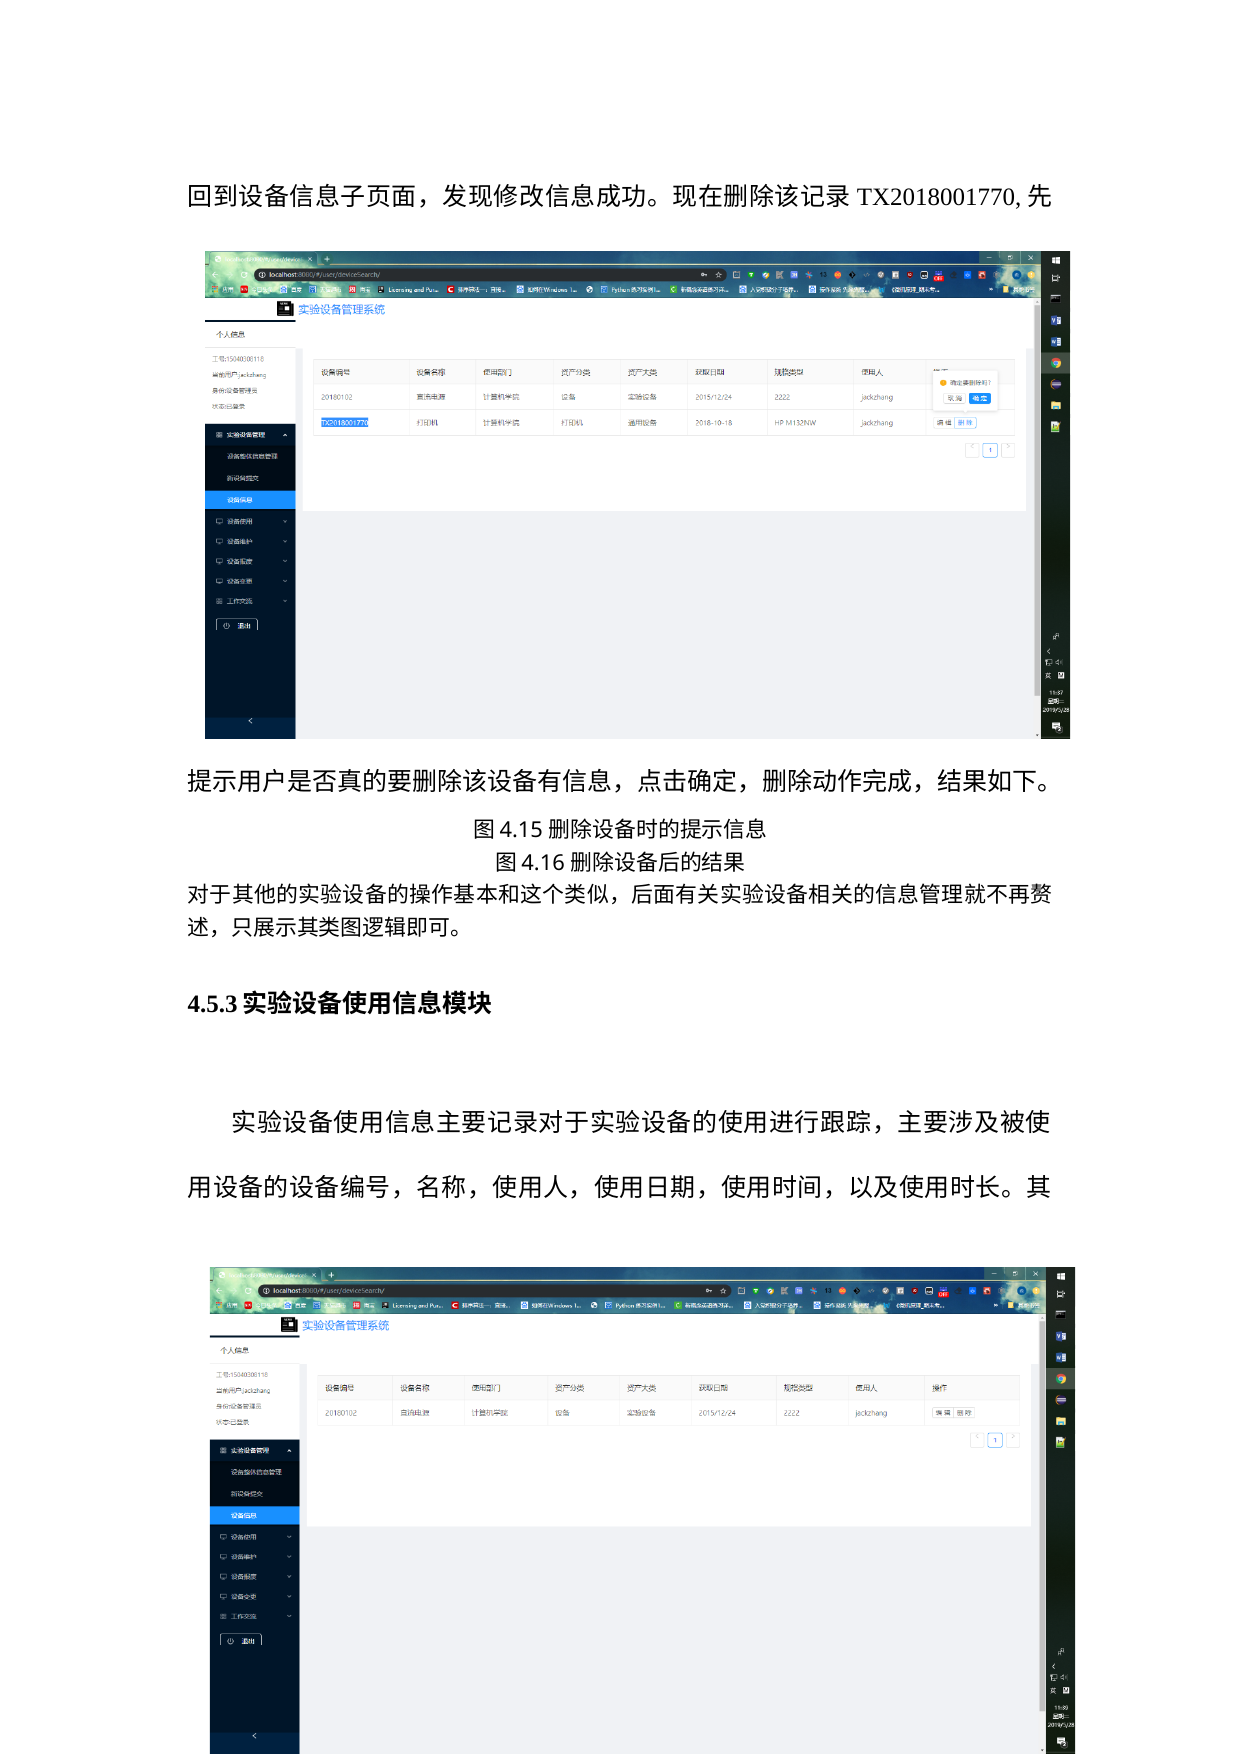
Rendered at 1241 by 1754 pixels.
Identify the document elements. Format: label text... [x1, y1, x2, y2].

text 图4.16 删除设备后的结果 [187, 844, 1053, 877]
picture [209, 1267, 1075, 1754]
subtitle 4.5.3实验设备使用信息模块 [187, 969, 1053, 1034]
text 对于其他的实验设备的操作基本和这个类似，后面有关实验设备相关的信息管理就不再赘述，只展示其类图逻辑即可。 [187, 877, 1053, 942]
text 实验设备使用信息主要记录对于实验设备的使用进行跟踪，主要涉及被使用设备的设备编号，名称，使用人，使用日期，使用时间，以及使用时长。其实体相应属性如下表： [187, 1088, 1053, 1218]
text 图4.15 删除设备时的提示信息 [187, 812, 1053, 844]
picture [205, 251, 1071, 739]
